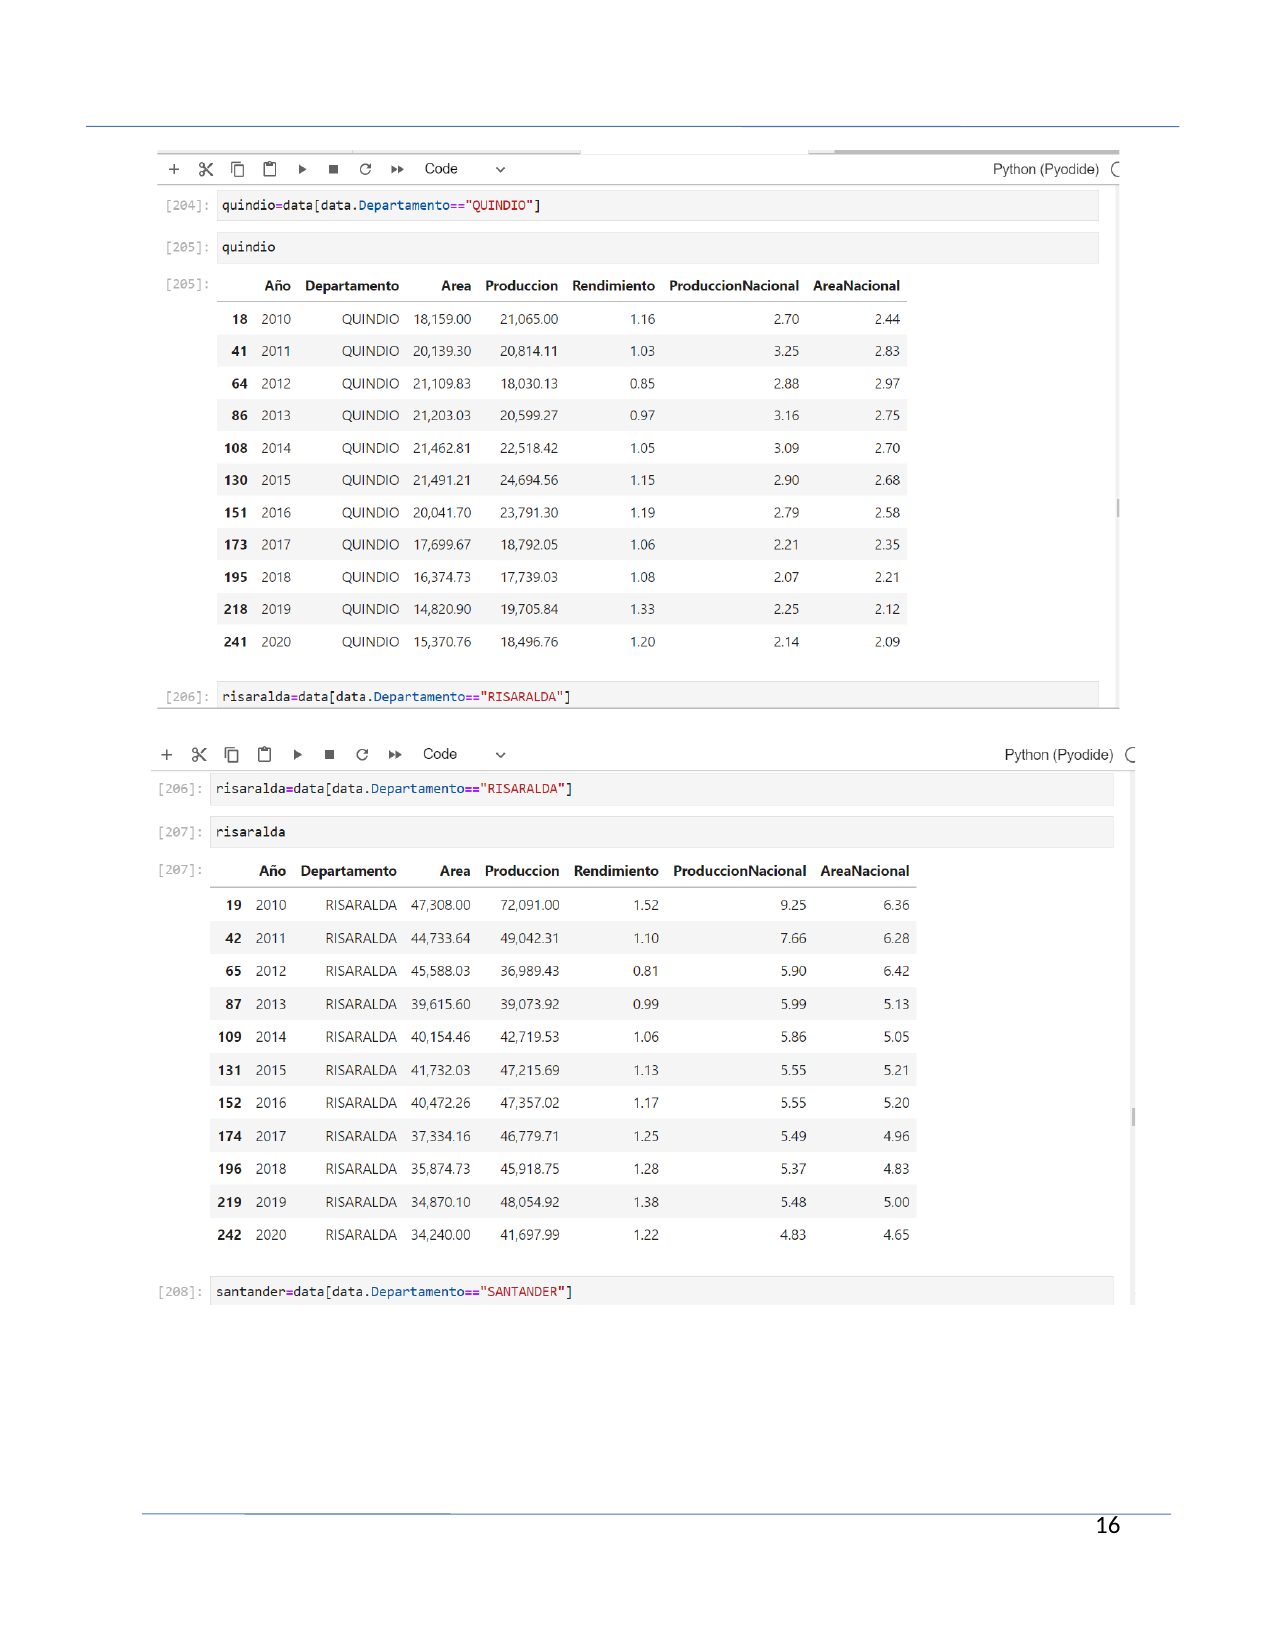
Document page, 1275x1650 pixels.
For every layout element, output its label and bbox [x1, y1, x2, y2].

picture [151, 740, 1135, 1305]
picture [157, 150, 1120, 709]
